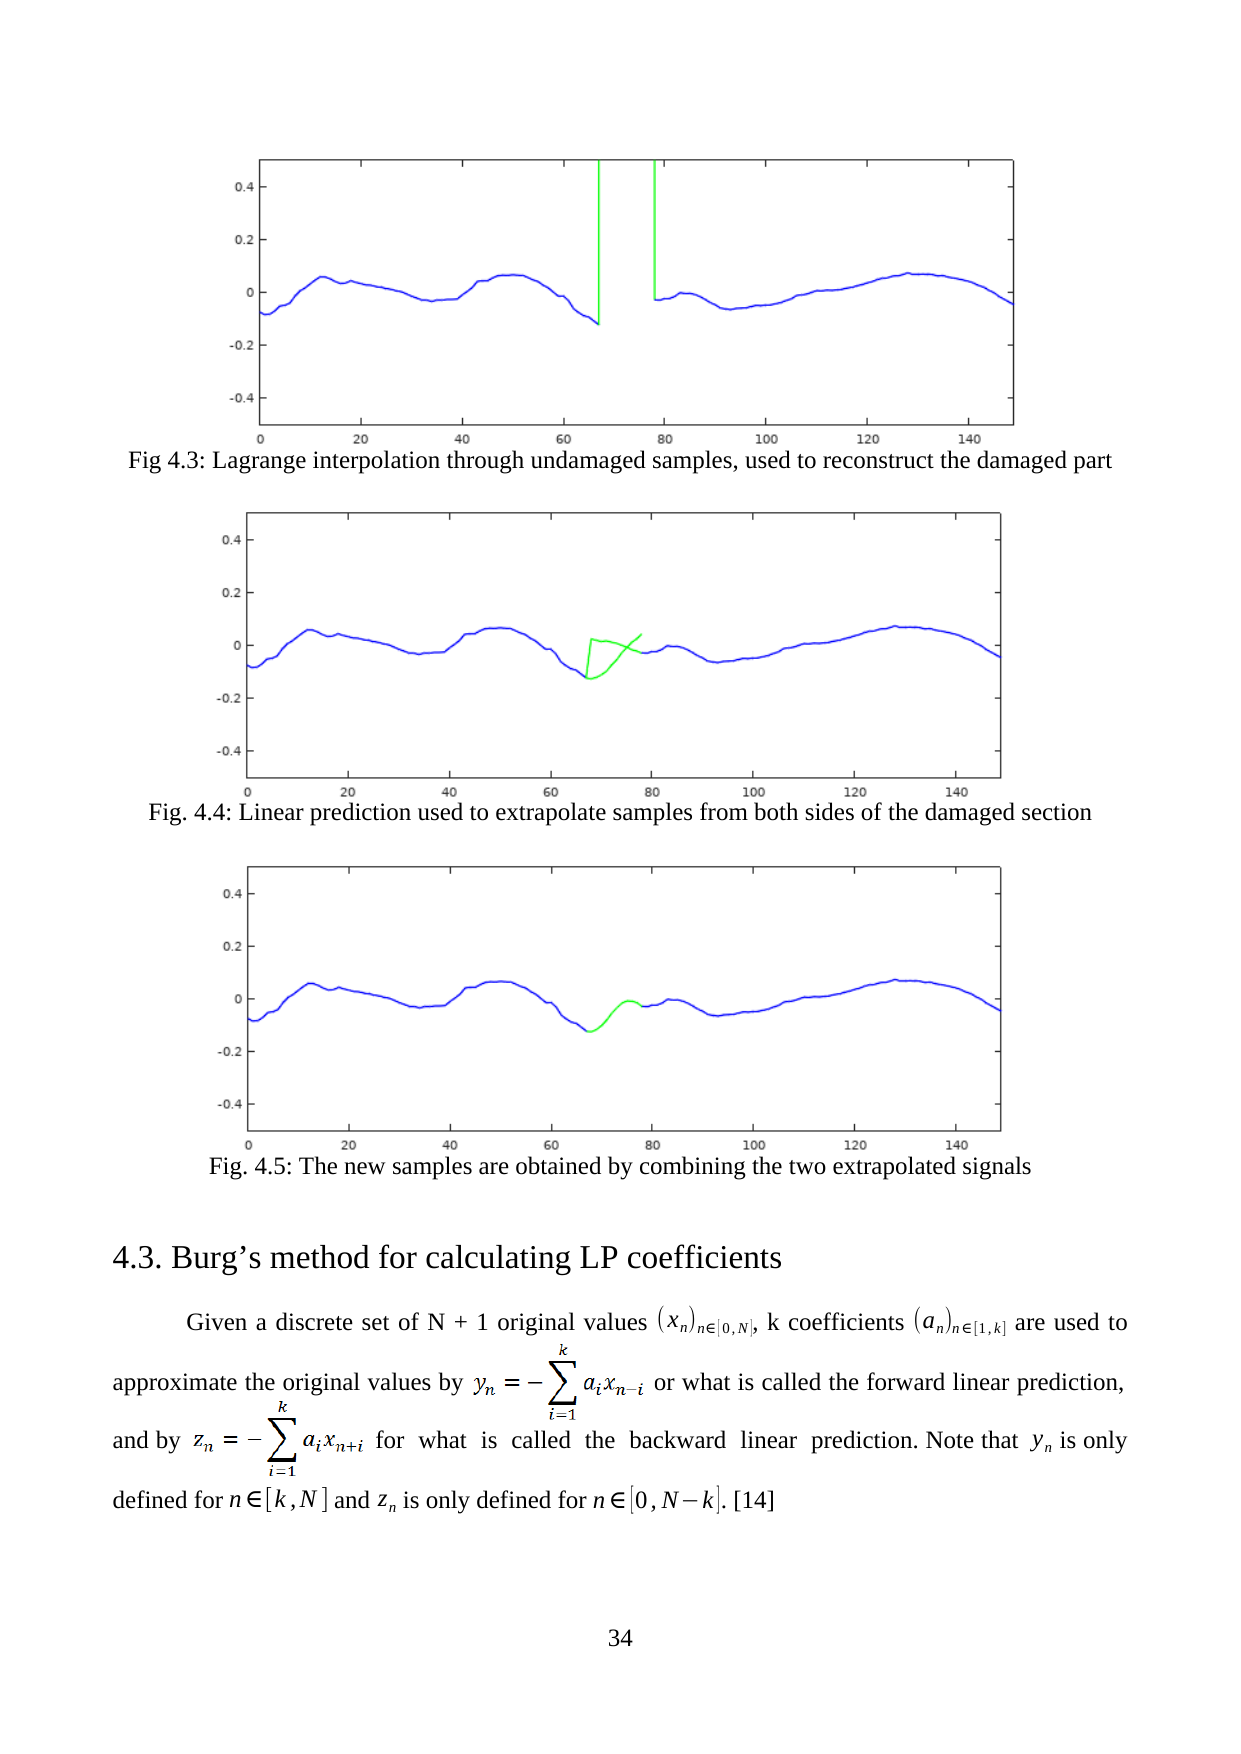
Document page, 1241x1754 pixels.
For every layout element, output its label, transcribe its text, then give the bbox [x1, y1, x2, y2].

picture [188, 1398, 375, 1481]
picture [209, 150, 1031, 445]
picture [209, 502, 1031, 798]
text 4.3. Burg’s method for calculating LP coefficients [112, 1237, 1128, 1276]
picture [468, 1342, 655, 1425]
text Given a discrete set of N + 1 original values , k coefficients are used to approximate the original values by for what is called the forward linear prediction, and by for what is called the backward linear prediction. Note that is only defined for and is only defined for . [14] [112, 1304, 1128, 1516]
picture [210, 856, 1031, 1151]
